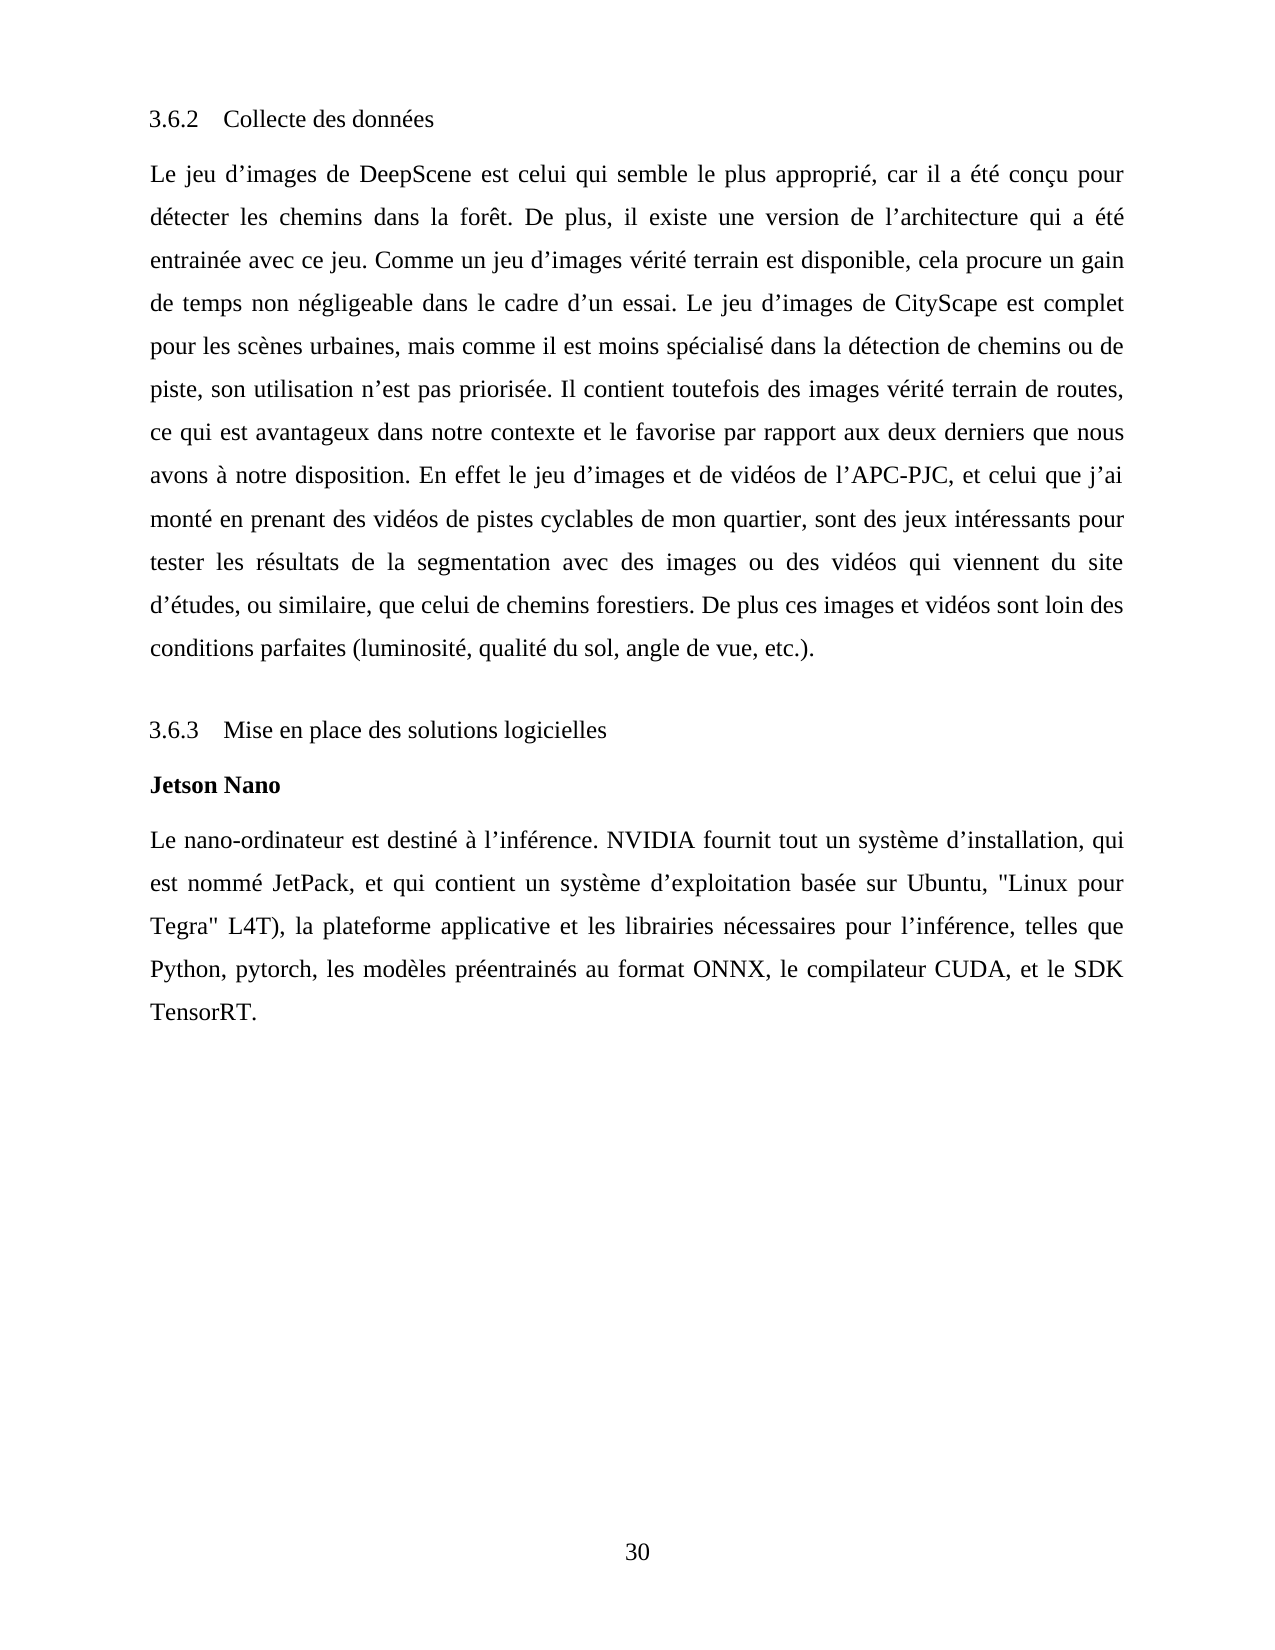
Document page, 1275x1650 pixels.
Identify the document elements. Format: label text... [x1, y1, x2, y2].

subtitle Mise en place des solutions logicielles [148, 715, 1125, 744]
text Jetson Nano [149, 770, 1125, 799]
text Le jeu d’images de DeepScene est celui qui semble le plus approprié, car il a été conçu pour détecter les chemins dans la forêt. De plus, il existe une version de l’architecture qui a été entrainée avec ce jeu. Comme un jeu d’images vérité terrain est disponible, cela procure un gain de temps non négligeable dans le cadre d’un essai. Le jeu d’images de CityScape est complet pour les scènes urbaines, mais comme il est moins spécialisé dans la détection de chemins ou de piste, son utilisation n’est pas priorisée. Il contient toutefois des images vérité terrain de routes, ce qui est avantageux dans notre contexte et le favorise par rapport aux deux derniers que nous avons à notre disposition. En effet le jeu d’images et de vidéos de l’APC-PJC, et celui que j’ai monté en prenant des vidéos de pistes cyclables de mon quartier, sont des jeux intéressants pour tester les résultats de la segmentation avec des images ou des vidéos qui viennent du site d’études, ou similaire, que celui de chemins forestiers. De plus ces images et vidéos sont loin des conditions parfaites (luminosité, qualité du sol, angle de vue, etc.). [150, 159, 1125, 662]
text Le nano-ordinateur est destiné à l’inférence. NVIDIA fournit tout un système d’installation, qui est nommé JetPack, et qui contient un système d’exploitation basée sur Ubuntu, "Linux pour Tegra" L4T), la plateforme applicative et les librairies nécessaires pour l’inférence, telles que Python, pytorch, les modèles préentrainés au format ONNX, le compilateur CUDA, et le SDK TensorRT. [150, 825, 1125, 1026]
subtitle Collecte des données [148, 104, 1125, 132]
